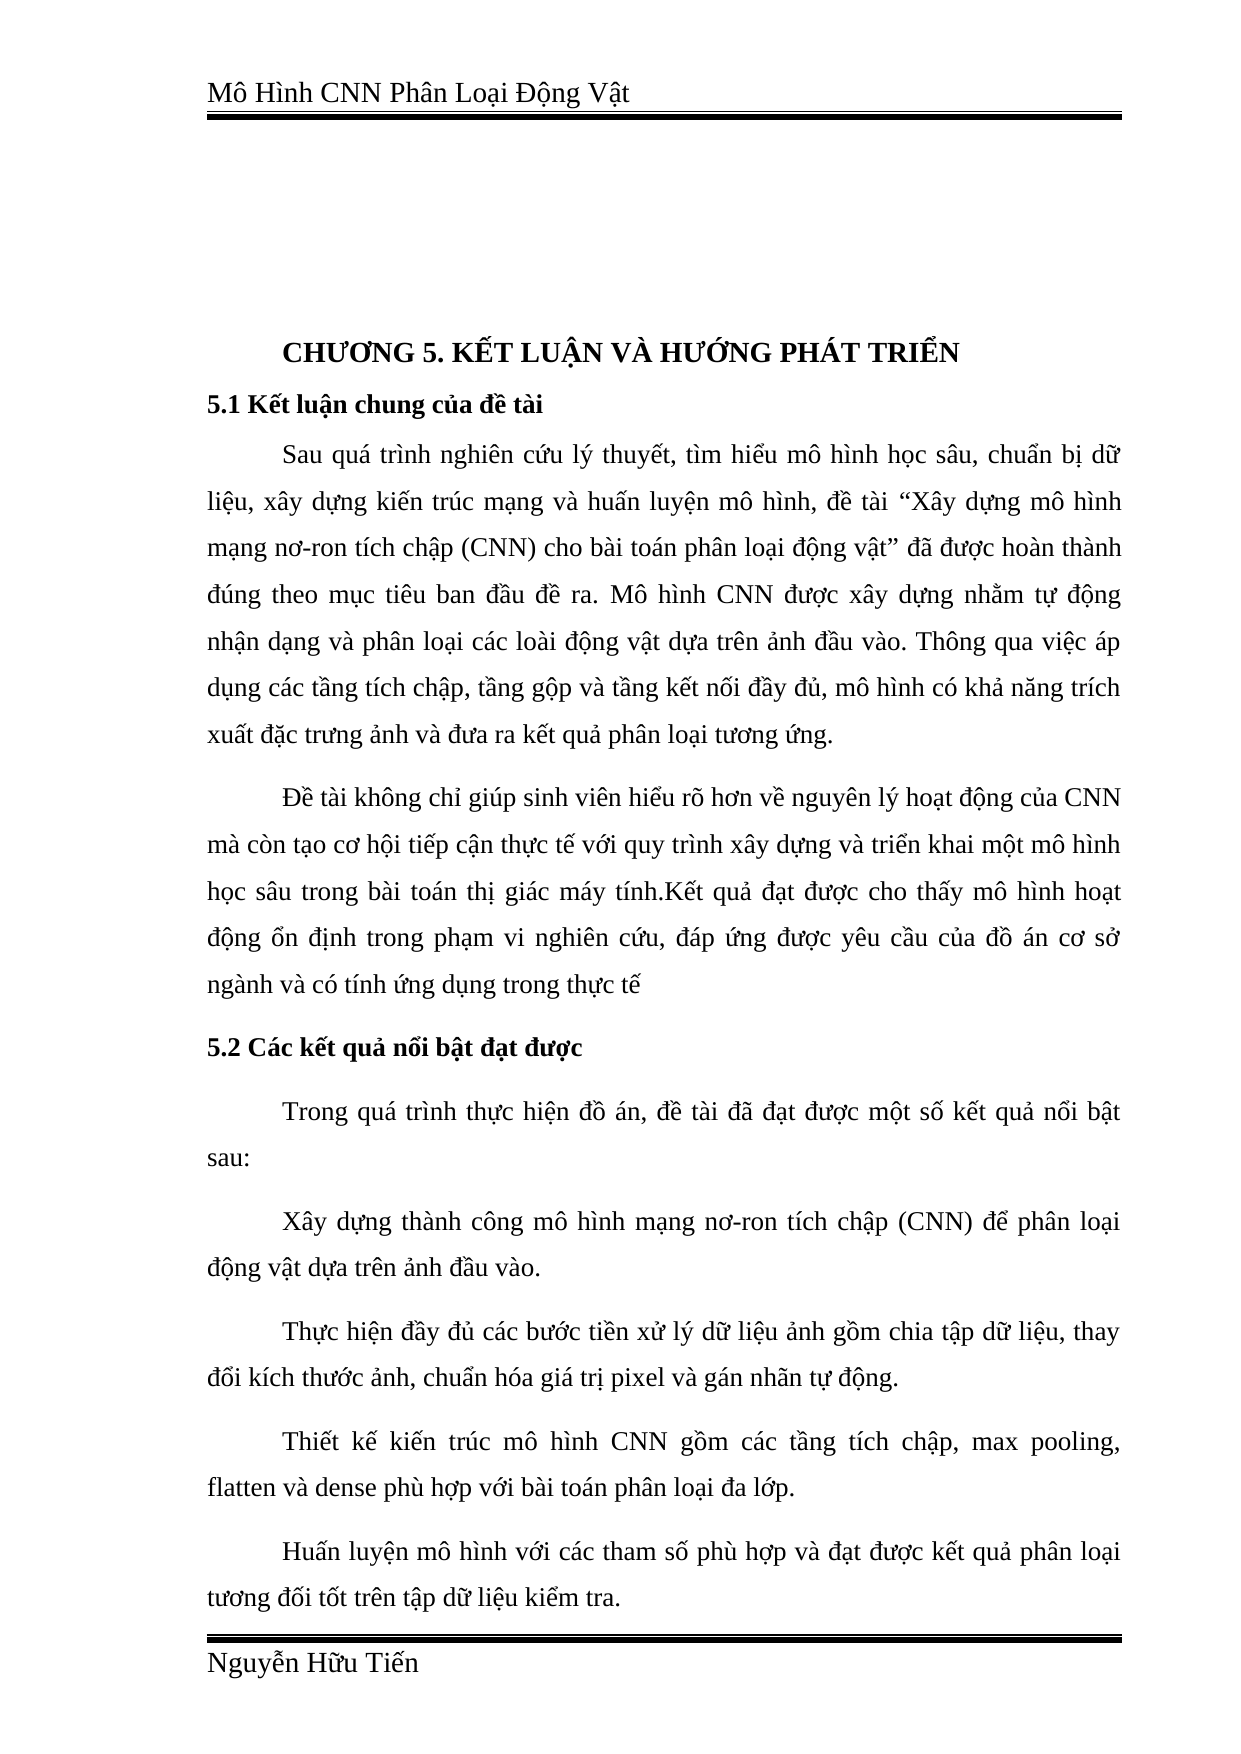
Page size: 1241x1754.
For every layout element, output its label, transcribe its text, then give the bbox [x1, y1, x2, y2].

list Sau quá trình nghiên cứu lý thuyết, tìm hiểu mô hình học sâu, chuẩn bị dữ liệu, xây dựng kiến trúc mạng và huấn luyện mô hình, đề tài “Xây dựng mô hình mạng nơ-ron tích chập (CNN) cho bài toán phân loại động vật” đã được hoàn thành đúng theo mục tiêu ban đầu đề ra. Mô hình CNN được xây dựng nhằm tự động nhận dạng và phân loại các loài động vật dựa trên ảnh đầu vào. Thông qua việc áp dụng các tầng tích chập, tầng gộp và tầng kết nối đầy đủ, mô hình có khả năng trích xuất đặc trưng ảnh và đưa ra kết quả phân loại tương ứng. [207, 438, 1122, 749]
list Thiết kế kiến trúc mô hình CNN gồm các tầng tích chập, max pooling, flatten và dense phù hợp với bài toán phân loại đa lớp. [207, 1425, 1122, 1502]
list Trong quá trình thực hiện đồ án, đề tài đã đạt được một số kết quả nổi bật sau: [207, 1095, 1122, 1172]
text CHƯƠNG 5. KẾT LUẬN VÀ HƯỚNG PHÁT TRIỂN [207, 335, 1122, 368]
list Xây dựng thành công mô hình mạng nơ-ron tích chập (CNN) để phân loại động vật dựa trên ảnh đầu vào. [207, 1205, 1122, 1282]
list Đề tài không chỉ giúp sinh viên hiểu rõ hơn về nguyên lý hoạt động của CNN mà còn tạo cơ hội tiếp cận thực tế với quy trình xây dựng và triển khai một mô hình học sâu trong bài toán thị giác máy tính.Kết quả đạt được cho thấy mô hình hoạt động ổn định trong phạm vi nghiên cứu, đáp ứng được yêu cầu của đồ án cơ sở ngành và có tính ứng dụng trong thực tế [207, 781, 1122, 999]
list Kết luận chung của đề tài [207, 388, 1122, 419]
list Các kết quả nổi bật đạt được [207, 1031, 1122, 1062]
list Huấn luyện mô hình với các tham số phù hợp và đạt được kết quả phân loại tương đối tốt trên tập dữ liệu kiểm tra. [207, 1535, 1122, 1612]
list Thực hiện đầy đủ các bước tiền xử lý dữ liệu ảnh gồm chia tập dữ liệu, thay đổi kích thước ảnh, chuẩn hóa giá trị pixel và gán nhãn tự động. [207, 1315, 1122, 1392]
